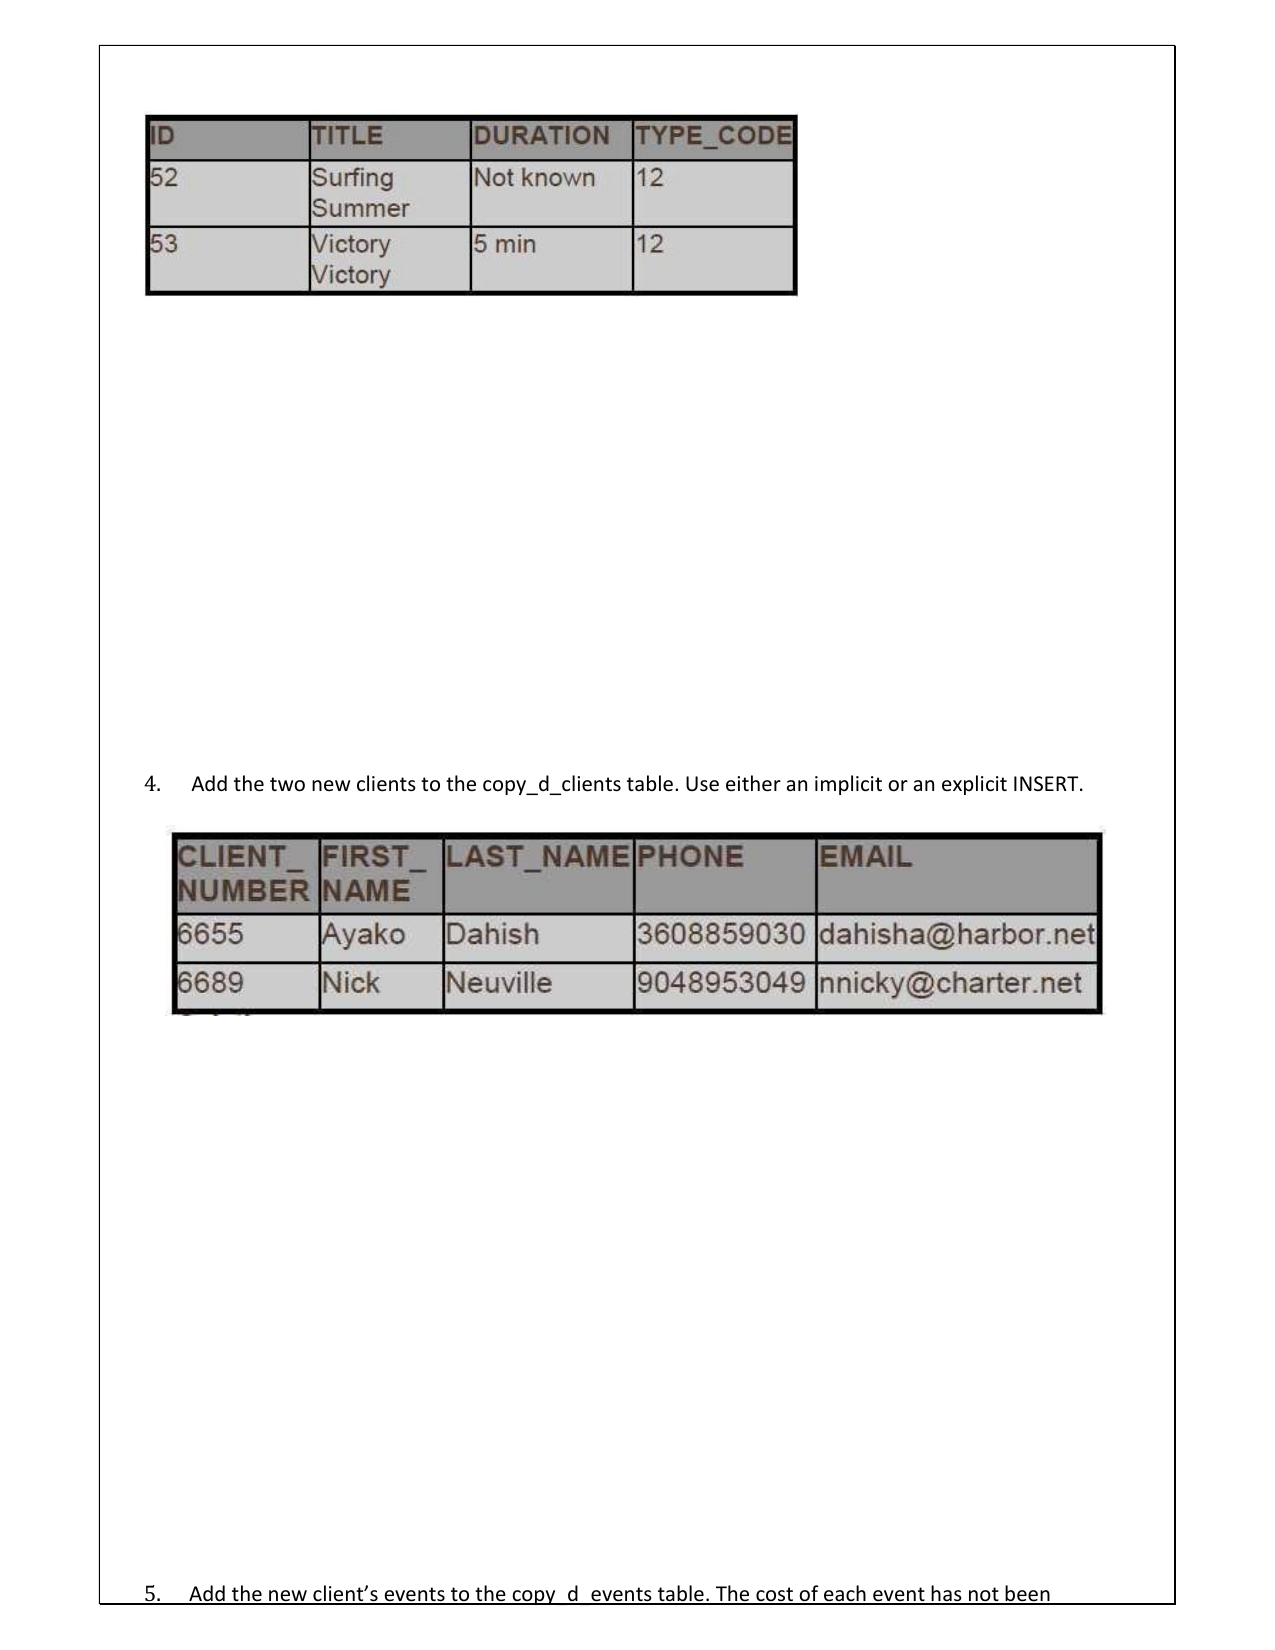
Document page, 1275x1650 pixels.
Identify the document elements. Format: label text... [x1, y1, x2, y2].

list Add the two new clients to the copy_d_clients table. Use either an implicit or an explicit INSERT. [143, 769, 1108, 797]
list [143, 1579, 1108, 1603]
picture [165, 825, 1107, 1016]
picture [143, 111, 799, 297]
